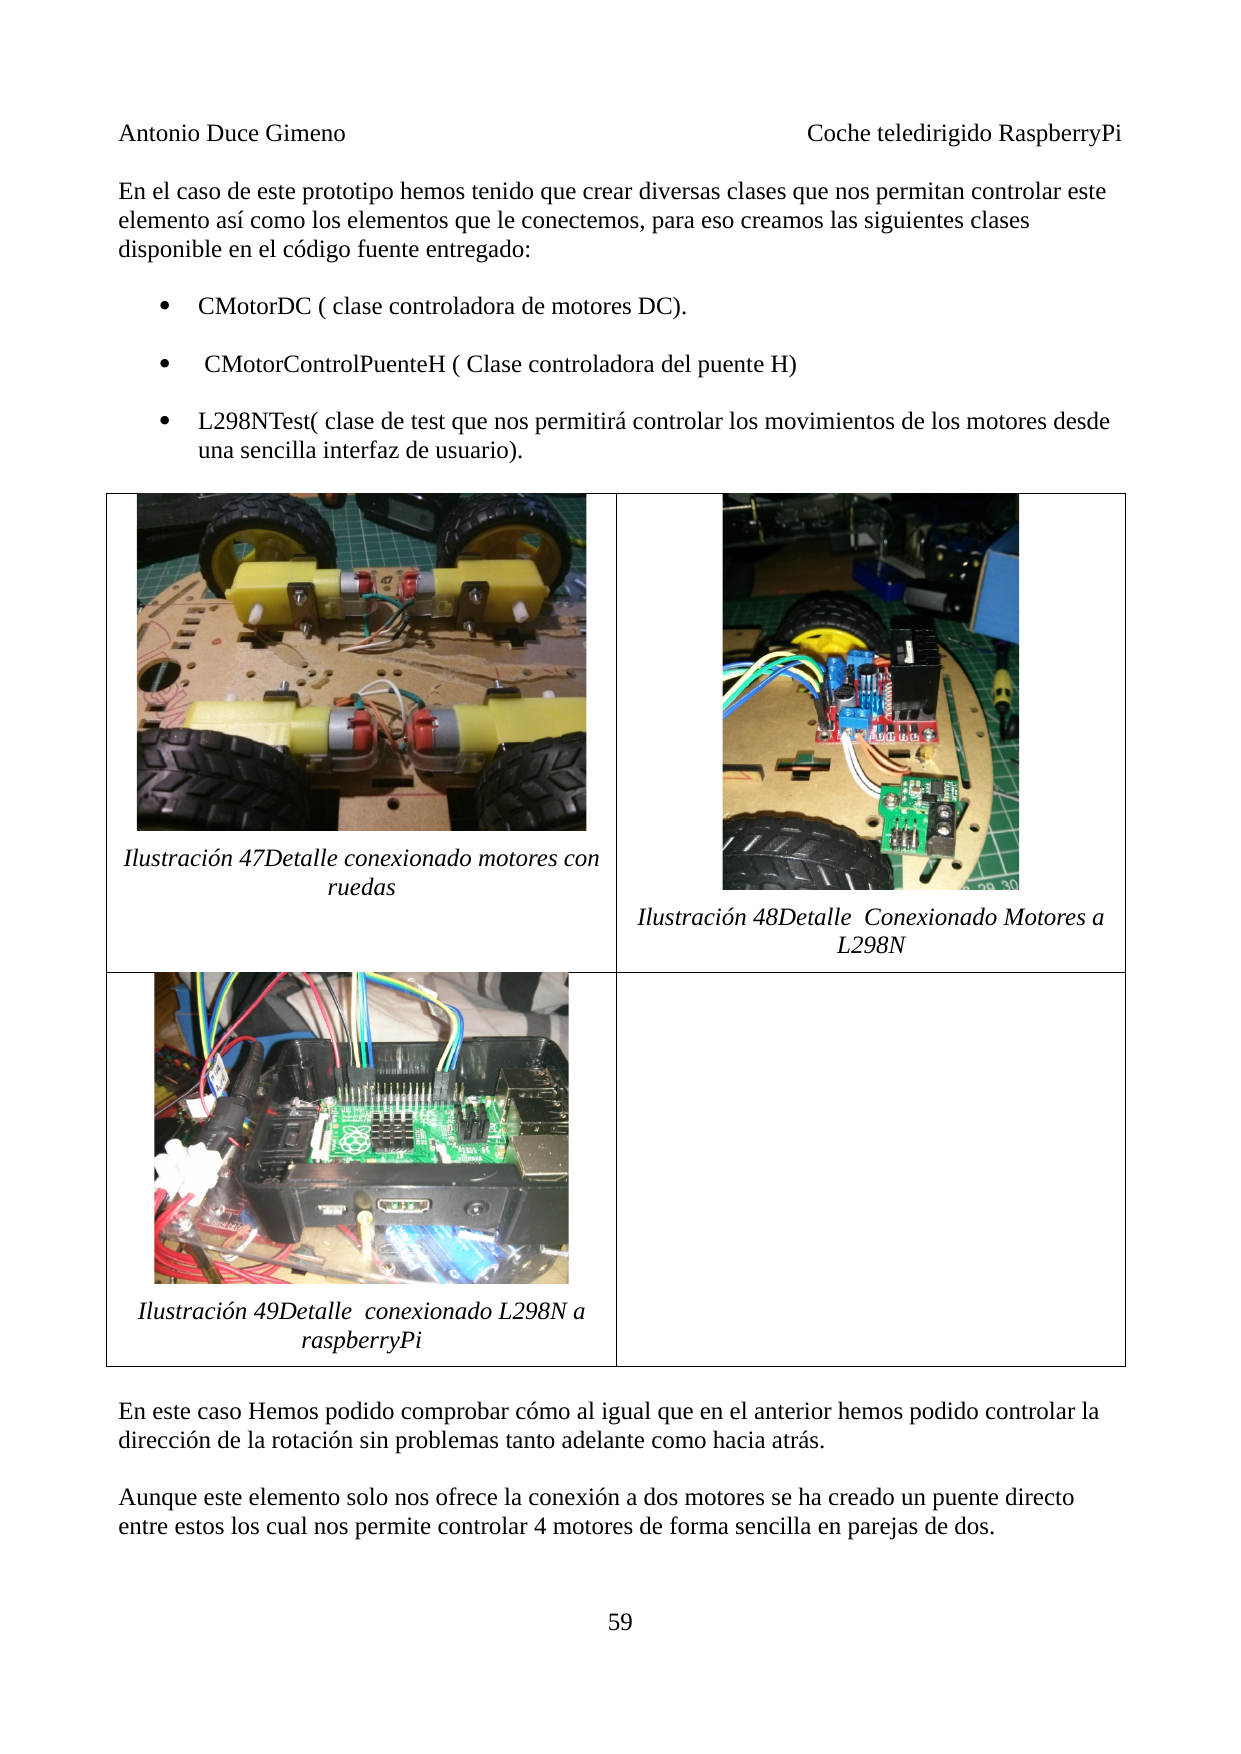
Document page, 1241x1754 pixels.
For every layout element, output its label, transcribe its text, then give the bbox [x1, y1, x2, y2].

list L298NTest( clase de test que nos permitirá controlar los movimientos de los motores desde una sencilla interfaz de usuario). [160, 406, 1122, 464]
table_cell [617, 973, 1125, 1366]
list CMotorControlPuenteH ( Clase controladora del puente H) [160, 349, 1122, 378]
picture [722, 493, 1020, 890]
text Aunque este elemento solo nos ofrece la conexión a dos motores se ha creado un puente directo entre estos los cual nos permite controlar 4 motores de forma sencilla en parejas de dos. [118, 1482, 1122, 1540]
text En este caso Hemos podido comprobar cómo al igual que en el anterior hemos podido controlar la dirección de la rotación sin problemas tanto adelante como hacia atrás. [118, 1396, 1122, 1453]
text En el caso de este prototipo hemos tenido que crear diversas clases que nos permitan controlar este elemento así como los elementos que le conectemos, para eso creamos las siguientes clases disponible en el código fuente entregado: [118, 176, 1122, 263]
list CMotorDC ( clase controladora de motores DC). [160, 291, 1122, 320]
picture [154, 972, 569, 1284]
picture [136, 493, 587, 831]
